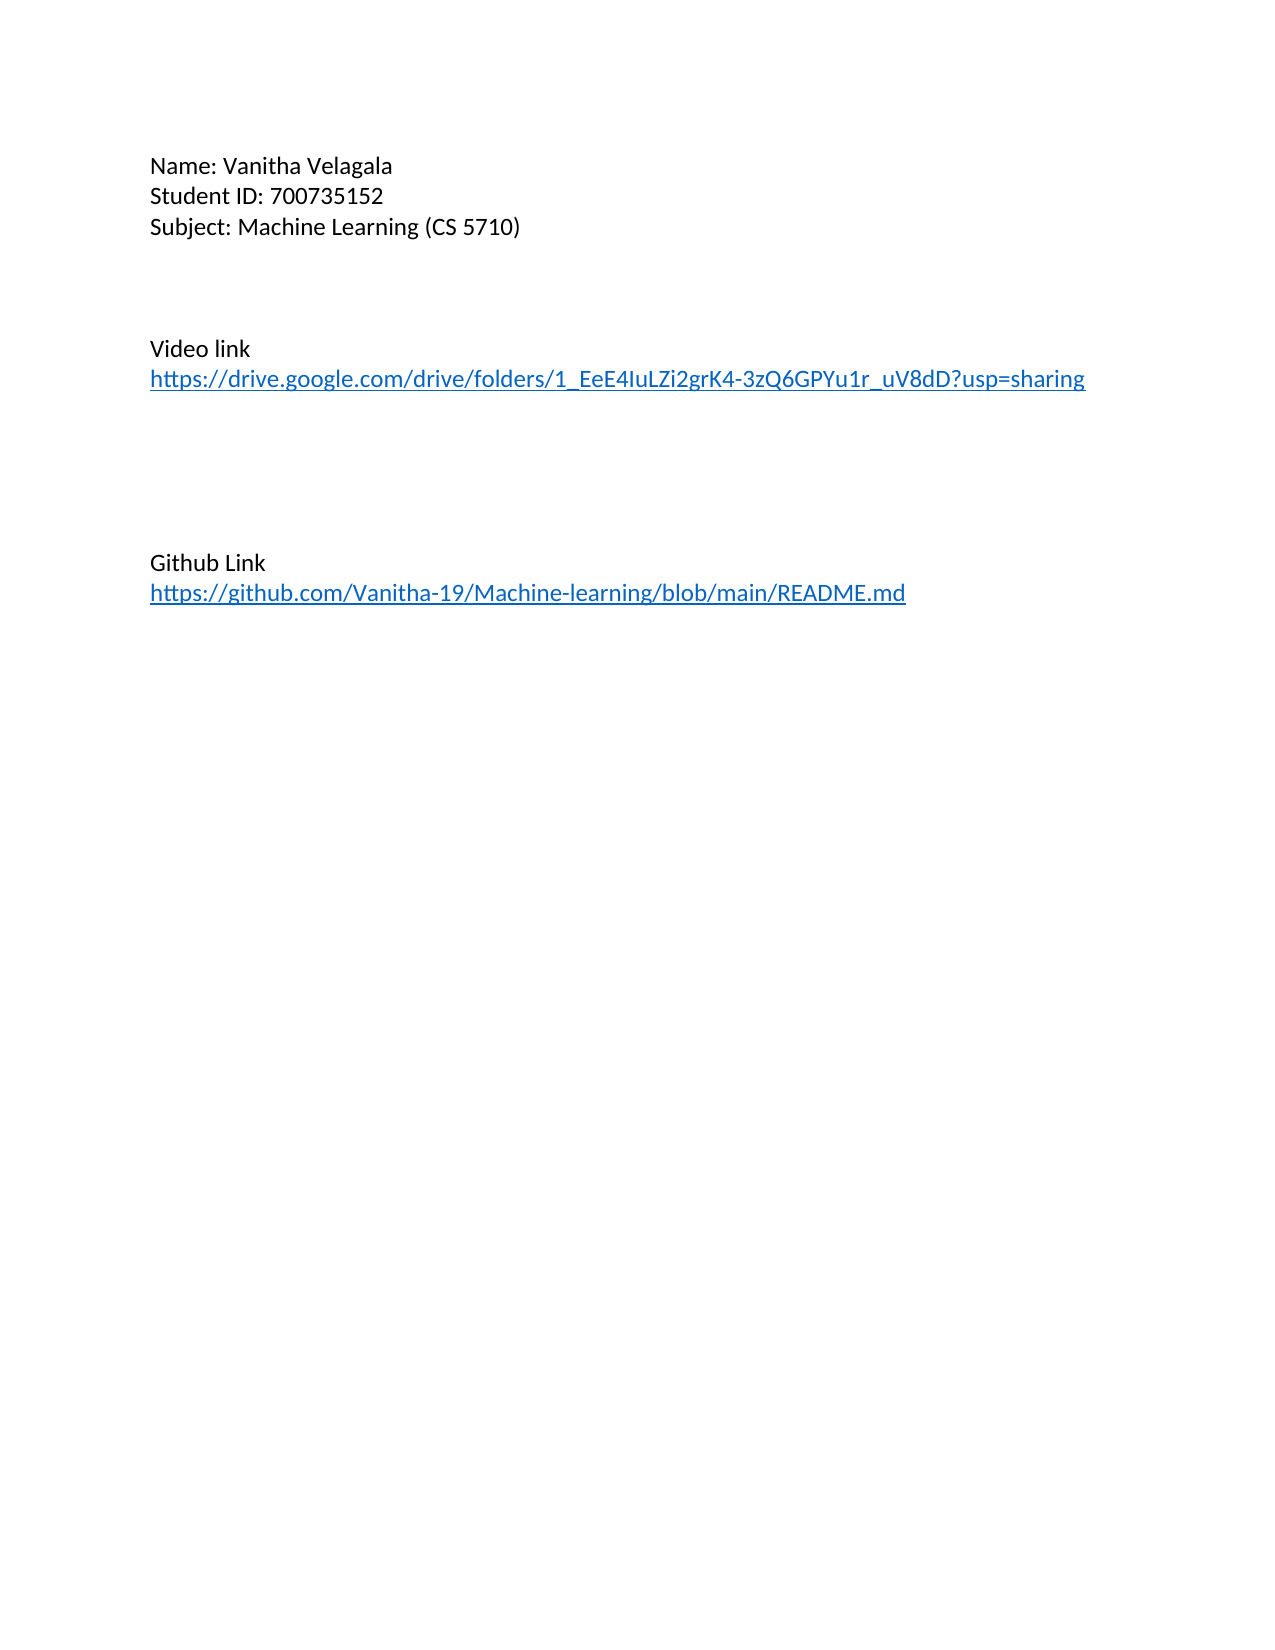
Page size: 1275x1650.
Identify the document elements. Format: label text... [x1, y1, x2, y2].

text Subject: Machine Learning (CS 5710) [150, 211, 1125, 242]
text Name: Vanitha Velagala [150, 150, 1125, 181]
text https://drive.google.com/drive/folders/1_EeE4IuLZi2grK4-3zQ6GPYu1r_uV8dD?usp=sharing [150, 364, 1125, 394]
text Github Link [150, 547, 1125, 577]
text https://github.com/Vanitha-19/Machine-learning/blob/main/README.md [150, 577, 1125, 608]
text Video link [150, 333, 1125, 364]
text Student ID: 700735152 [150, 181, 1125, 211]
